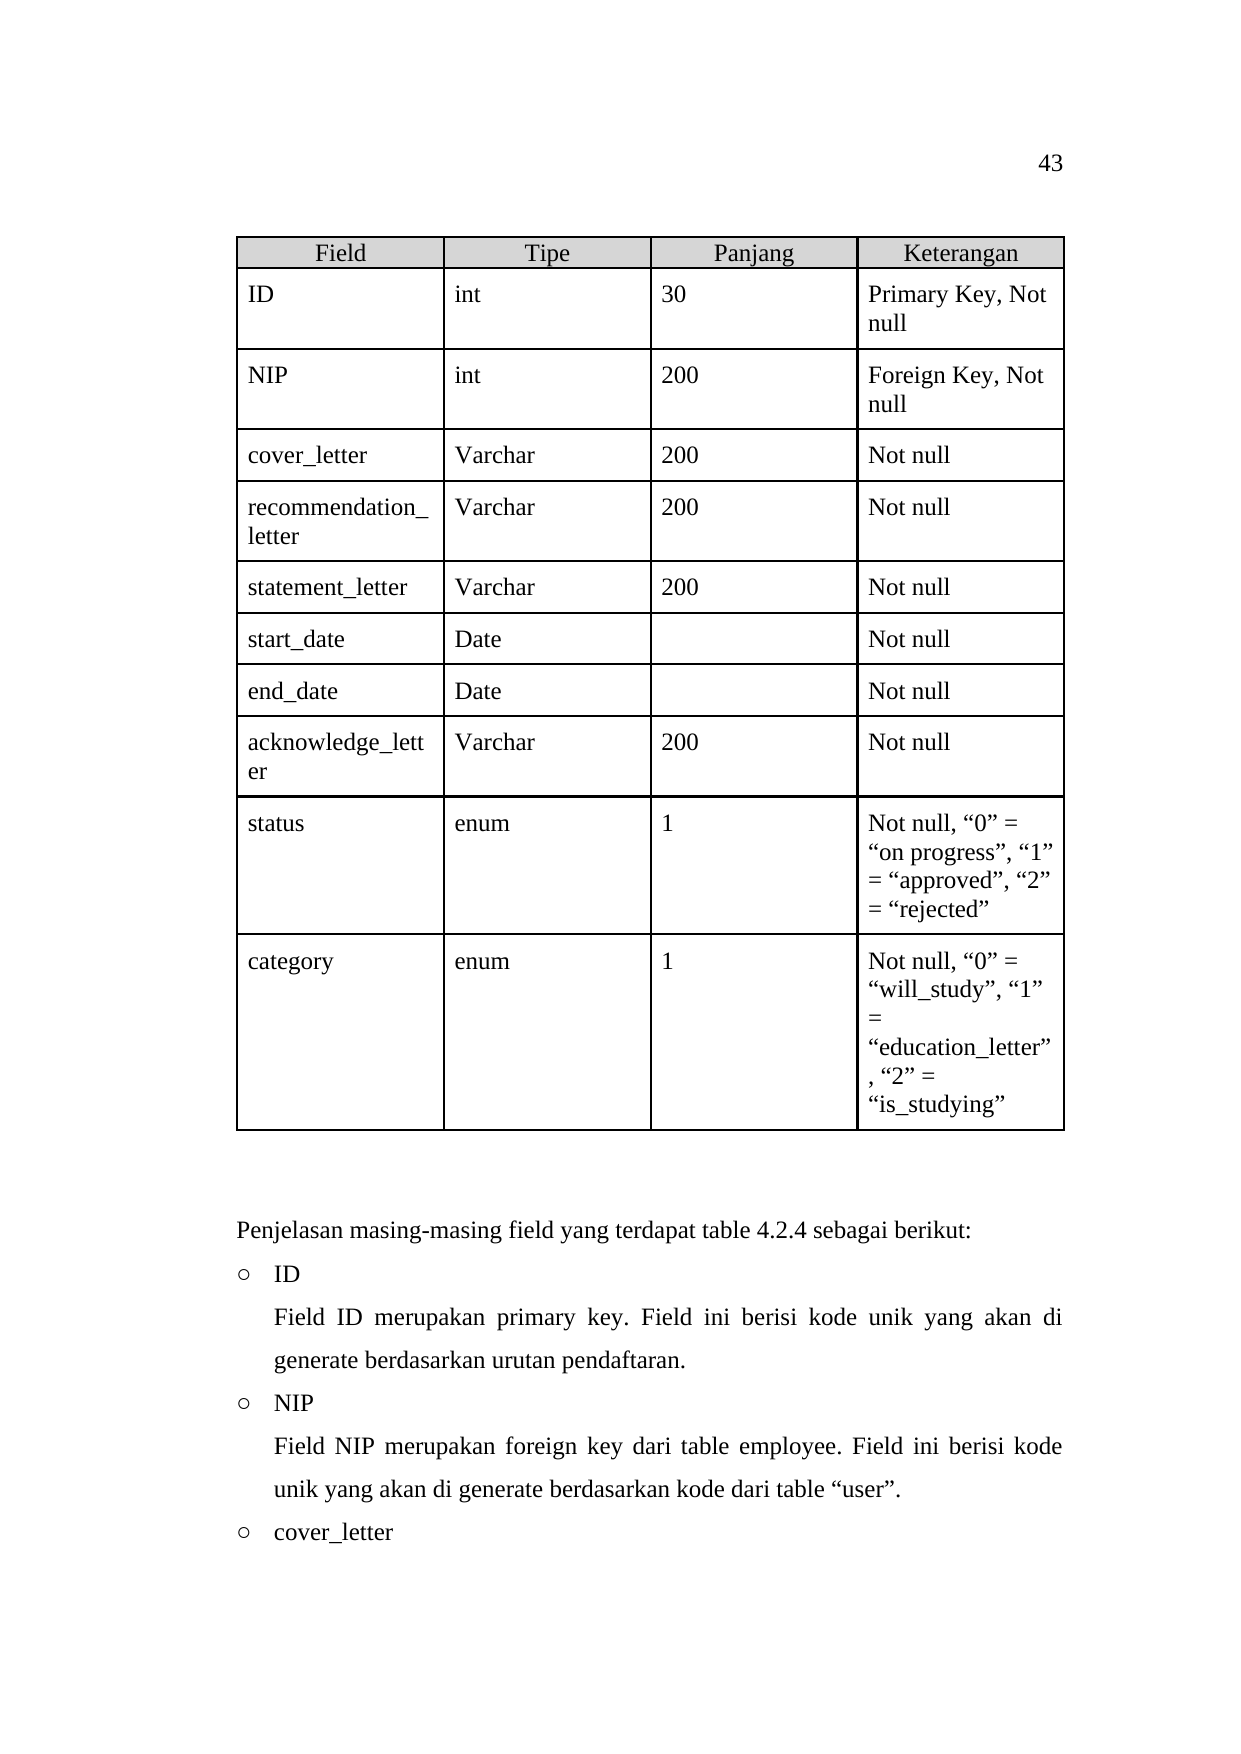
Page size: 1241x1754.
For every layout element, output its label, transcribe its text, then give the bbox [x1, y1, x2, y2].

table_cell Varchar [445, 430, 650, 479]
table_cell category [238, 935, 443, 1129]
table_cell enum [445, 798, 650, 933]
table_cell Varchar [445, 717, 650, 795]
table_cell [652, 614, 856, 663]
table_cell Primary Key, Not null [859, 269, 1063, 347]
table_cell 200 [652, 482, 856, 560]
table_cell 200 [652, 430, 856, 479]
table_cell Not null, “0” = “on progress”, “1” = “approved”, “2” = “rejected” [859, 798, 1063, 933]
table_cell 1 [652, 798, 856, 933]
table_cell recommendation_letter [238, 482, 443, 560]
table_cell 200 [652, 717, 856, 795]
table_cell Not null [859, 614, 1063, 663]
table_header Keterangan [859, 238, 1063, 267]
table_cell 200 [652, 350, 856, 428]
table_cell [652, 665, 856, 715]
table_cell start_date [238, 614, 443, 663]
table_cell Not null [859, 562, 1063, 612]
table_header Tipe [445, 238, 650, 267]
table_cell Date [445, 665, 650, 715]
table_cell Not null [859, 717, 1063, 795]
table_header Field [238, 238, 443, 267]
table_cell Varchar [445, 482, 650, 560]
table_cell Not null [859, 482, 1063, 560]
table_cell Date [445, 614, 650, 663]
table_cell Foreign Key, Not null [859, 350, 1063, 428]
table_cell Not null [859, 430, 1063, 479]
table_cell status [238, 798, 443, 933]
table_cell Not null [859, 665, 1063, 715]
table_cell int [445, 269, 650, 347]
table_cell end_date [238, 665, 443, 715]
text Penjelasan masing-masing field yang terdapat table 4.2.4 sebagai berikut: [236, 1216, 1063, 1244]
text Field NIP merupakan foreign key dari table employee. Field ini berisi kode unik yang akan di generate berdasarkan kode dari table “user”. [274, 1431, 1063, 1503]
table_cell cover_letter [238, 430, 443, 479]
list ID [236, 1259, 1063, 1287]
table_cell statement_letter [238, 562, 443, 612]
table_cell NIP [238, 350, 443, 428]
list cover_letter [236, 1517, 1063, 1546]
table_cell 1 [652, 935, 856, 1129]
table_cell Not null, “0” = “will_study”, “1” = “education_letter”, “2” = “is_studying” [859, 935, 1063, 1129]
table_cell ID [238, 269, 443, 347]
table_cell enum [445, 935, 650, 1129]
table_header Panjang [652, 238, 856, 267]
table_cell Varchar [445, 562, 650, 612]
text Field ID merupakan primary key. Field ini berisi kode unik yang akan di generate berdasarkan urutan pendaftaran. [274, 1302, 1063, 1374]
table_cell acknowledge_letter [238, 717, 443, 795]
table_cell int [445, 350, 650, 428]
table_cell 30 [652, 269, 856, 347]
list NIP [236, 1388, 1063, 1417]
table_cell 200 [652, 562, 856, 612]
